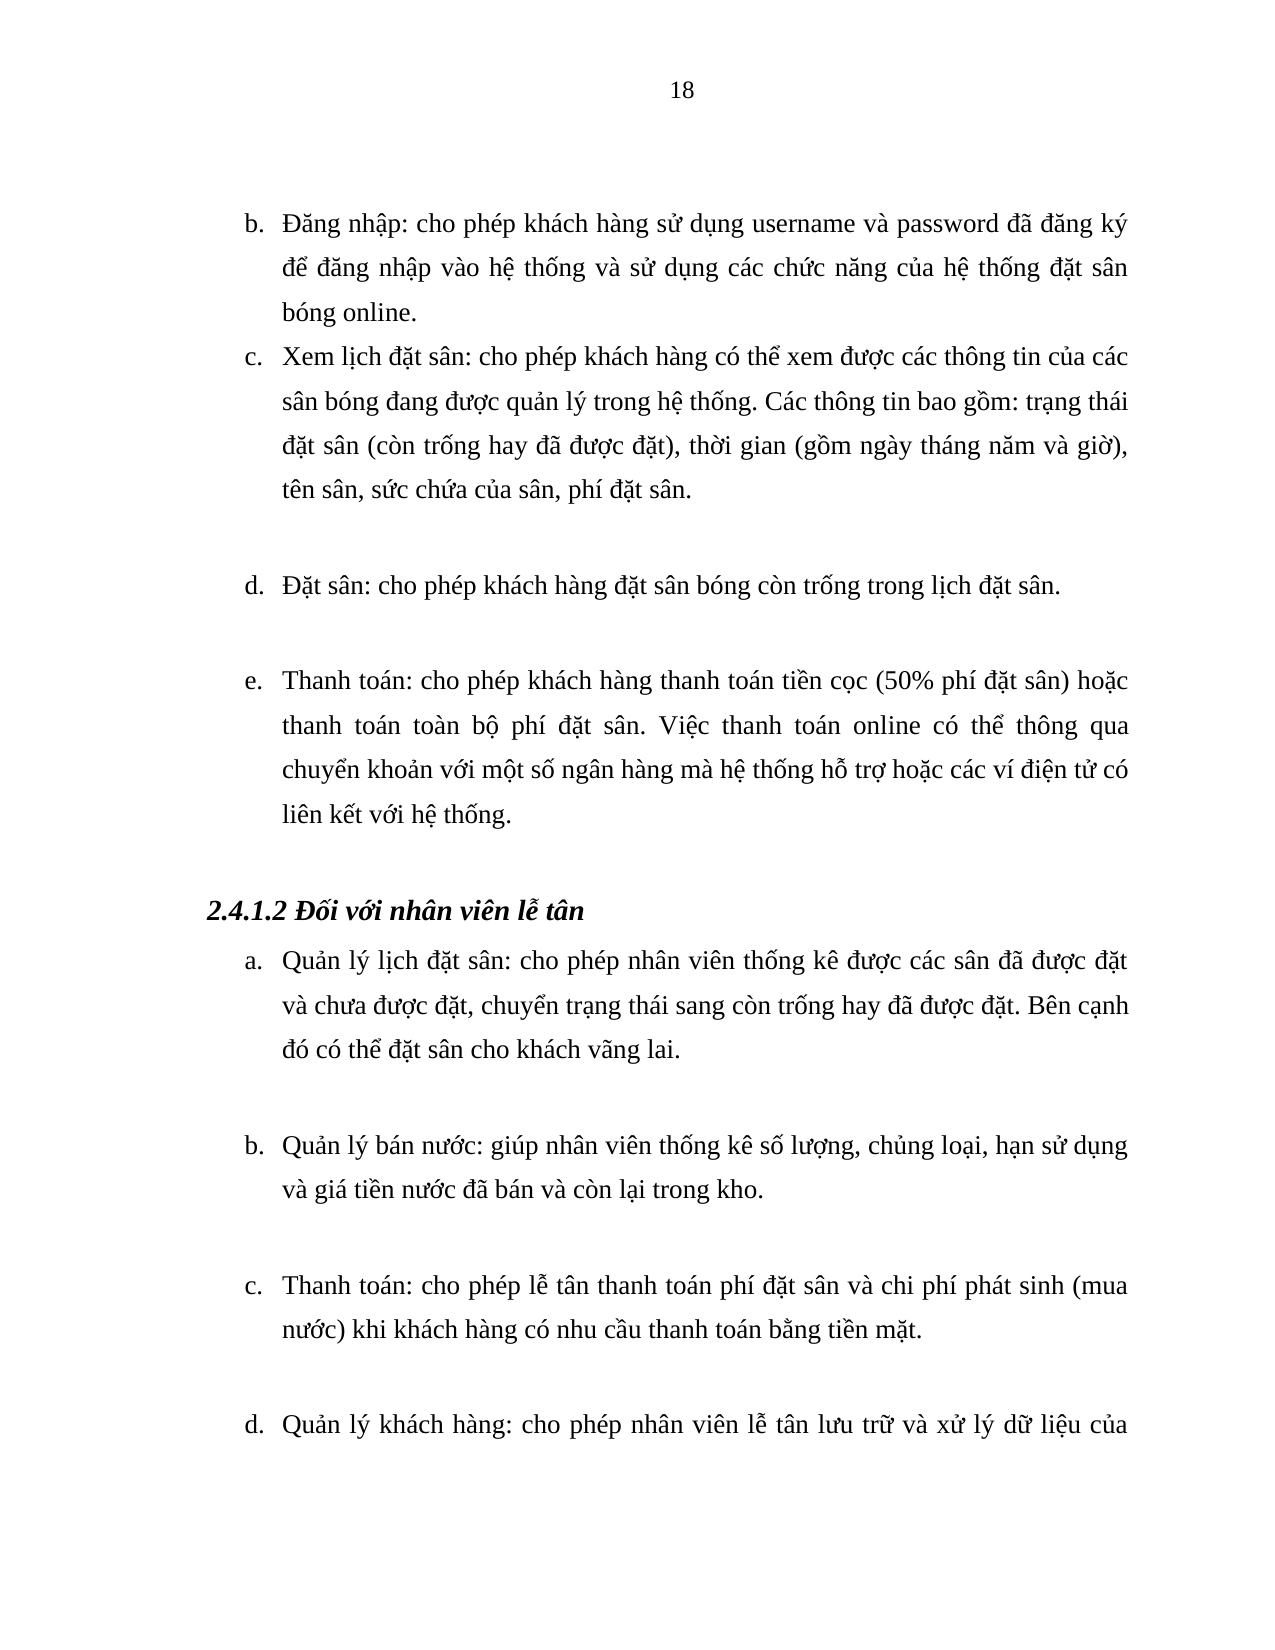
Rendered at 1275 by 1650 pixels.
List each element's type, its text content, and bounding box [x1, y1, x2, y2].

list Quản lý bán nước: giúp nhân viên thống kê số lượng, chủng loại, hạn sử dụng và giá tiền nước đã bán và còn lại trong kho. [244, 1129, 1130, 1204]
list Đăng nhập: cho phép khách hàng sử dụng username và password đã đăng ký để đăng nhập vào hệ thống và sử dụng các chức năng của hệ thống đặt sân bóng online. [244, 207, 1130, 327]
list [244, 1409, 1130, 1440]
list Thanh toán: cho phép lễ tân thanh toán phí đặt sân và chi phí phát sinh (mua nước) khi khách hàng có nhu cầu thanh toán bằng tiền mặt. [244, 1269, 1130, 1344]
list Xem lịch đặt sân: cho phép khách hàng có thể xem được các thông tin của các sân bóng đang được quản lý trong hệ thống. Các thông tin bao gồm: trạng thái đặt sân (còn trống hay đã được đặt), thời gian (gồm ngày tháng năm và giờ), tên sân, sức chứa của sân, phí đặt sân. [244, 340, 1130, 505]
list Thanh toán: cho phép khách hàng thanh toán tiền cọc (50% phí đặt sân) hoặc thanh toán toàn bộ phí đặt sân. Việc thanh toán online có thể thông qua chuyển khoản với một số ngân hàng mà hệ thống hỗ trợ hoặc các ví điện tử có liên kết với hệ thống. [244, 664, 1130, 829]
list Quản lý lịch đặt sân: cho phép nhân viên thống kê được các sân đã được đặt và chưa được đặt, chuyển trạng thái sang còn trống hay đã được đặt. Bên cạnh đó có thể đặt sân cho khách vãng lai. [244, 944, 1130, 1064]
text 2.4.1.2 Đối với nhân viên lễ tân [207, 893, 1130, 927]
list Đặt sân: cho phép khách hàng đặt sân bóng còn trống trong lịch đặt sân. [244, 569, 1130, 600]
